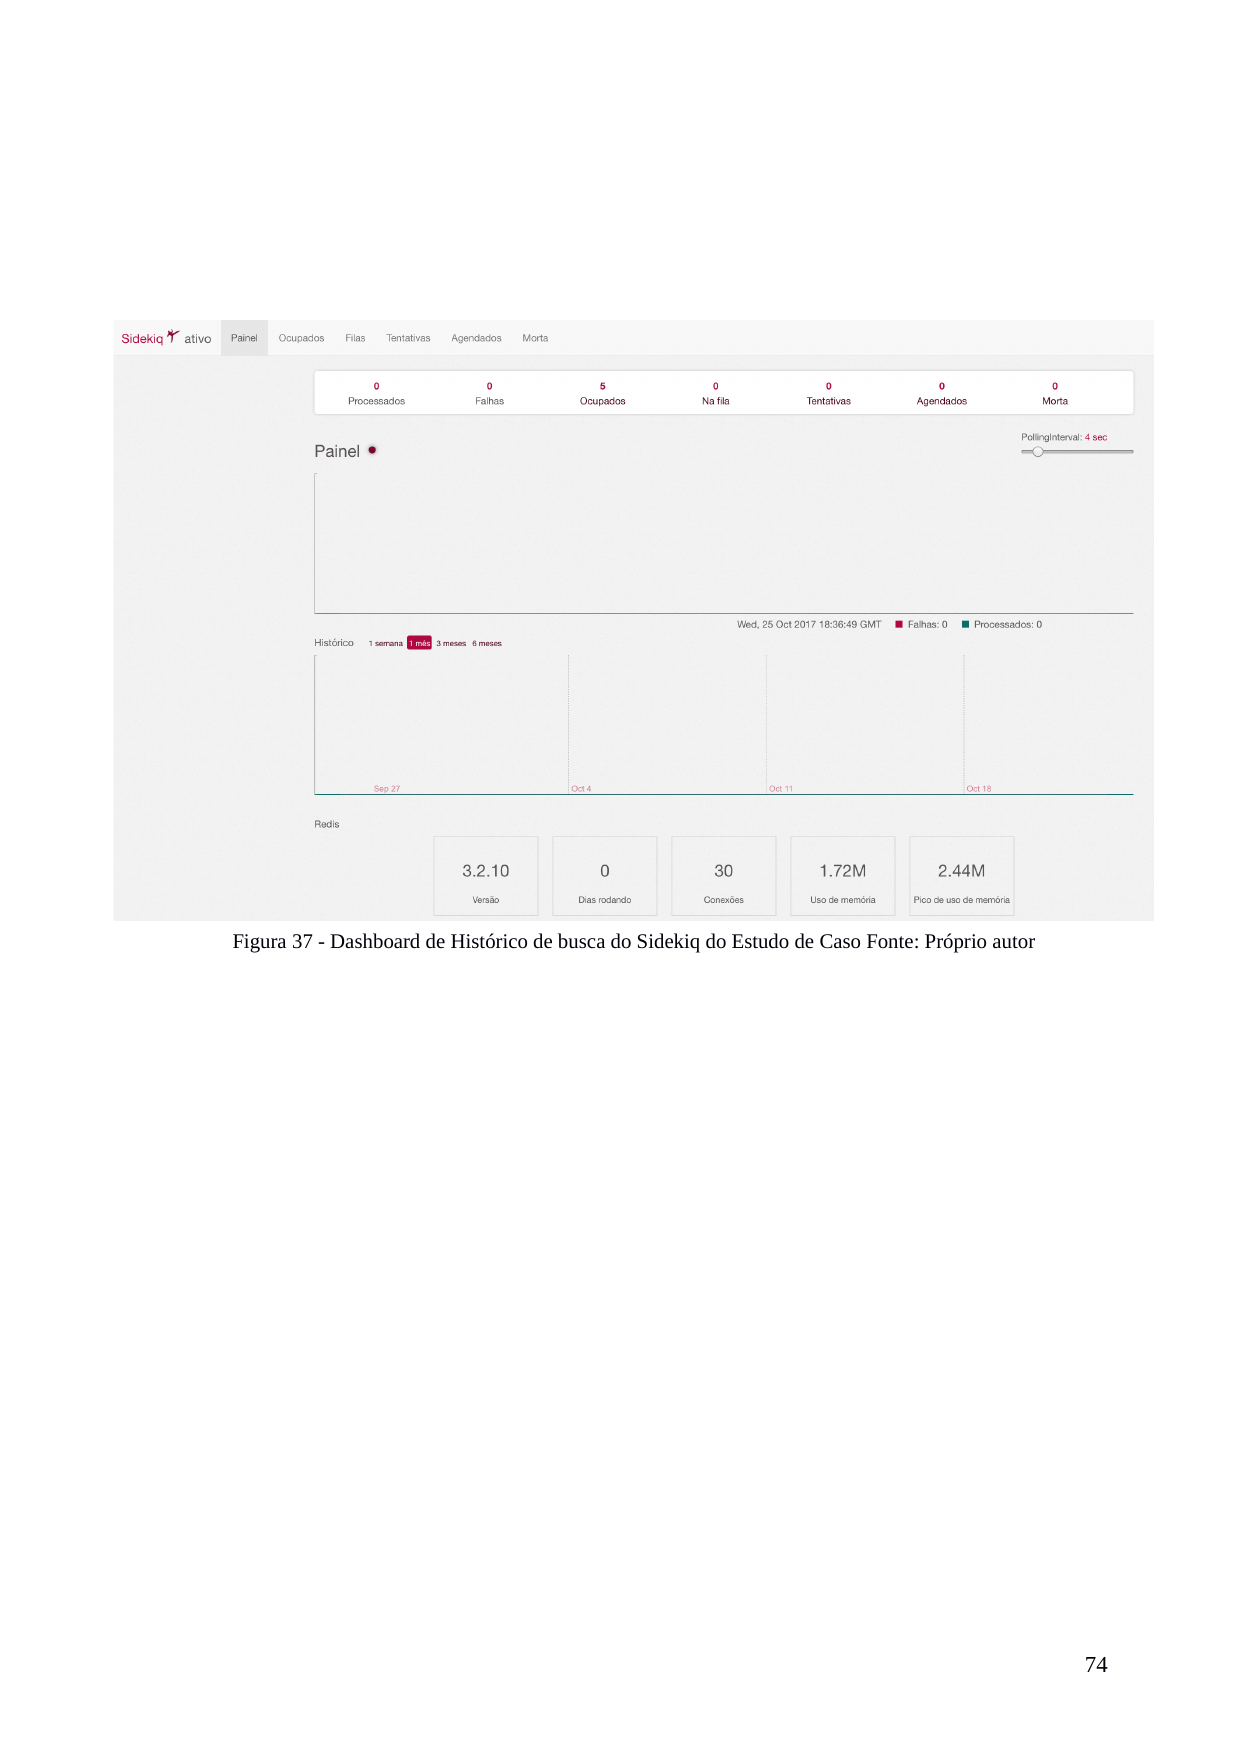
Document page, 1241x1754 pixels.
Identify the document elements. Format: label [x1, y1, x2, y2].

picture [113, 320, 1154, 921]
